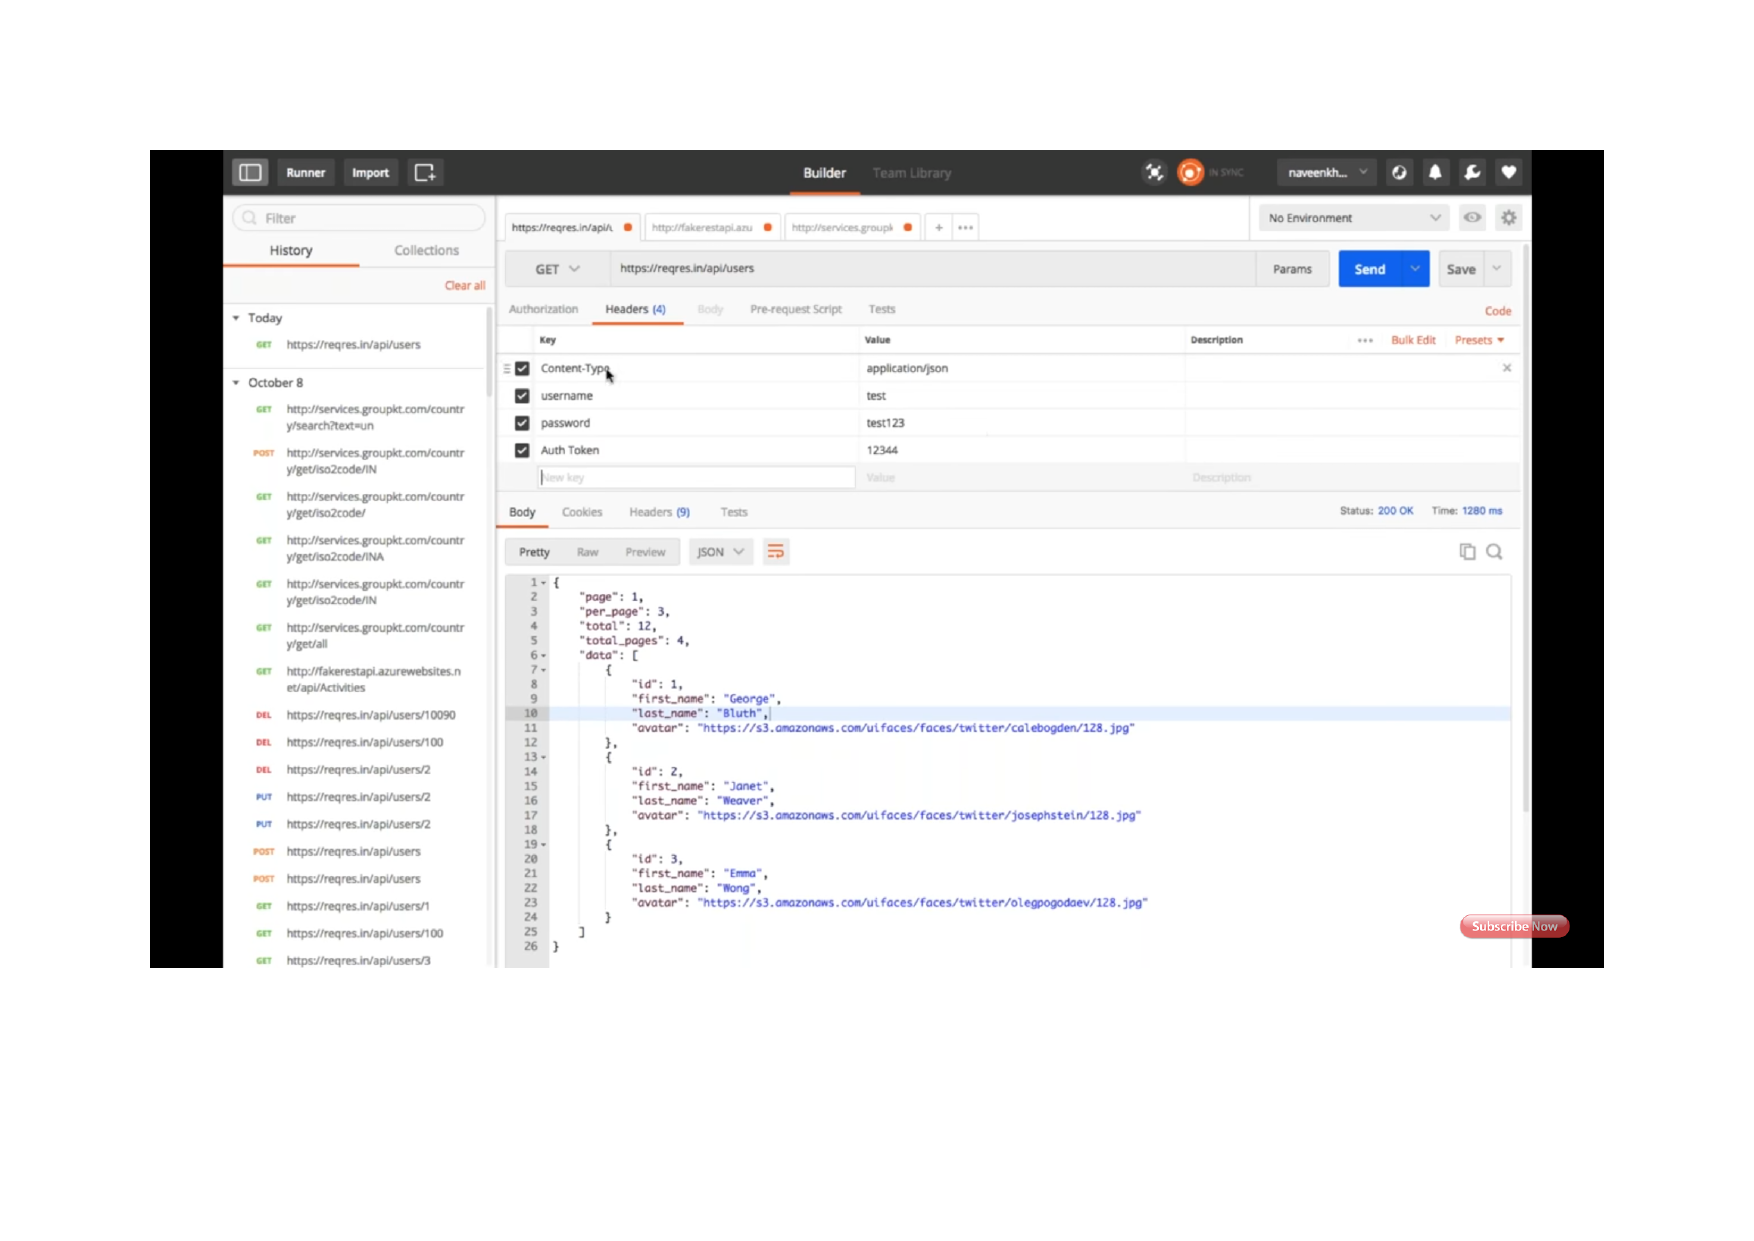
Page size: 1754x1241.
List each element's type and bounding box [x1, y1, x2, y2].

picture [150, 150, 1604, 968]
